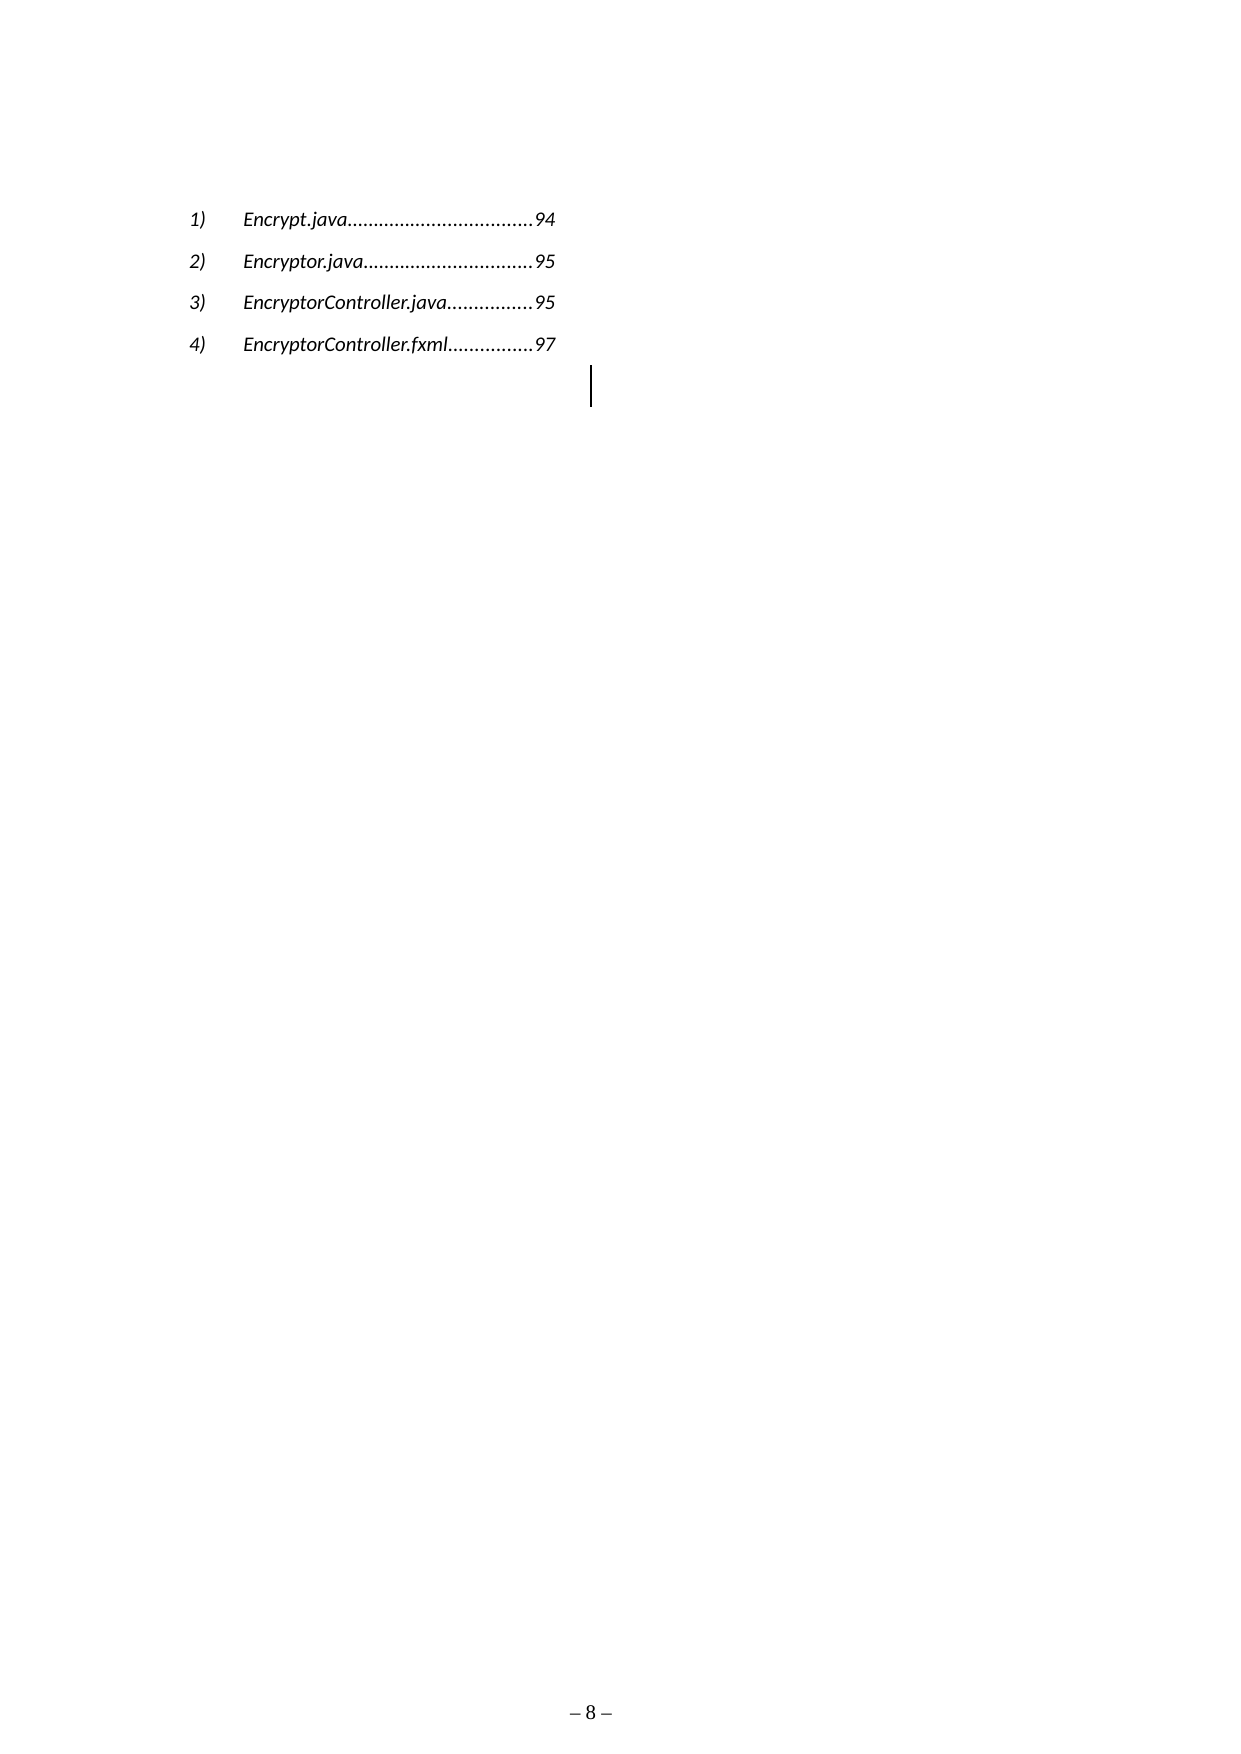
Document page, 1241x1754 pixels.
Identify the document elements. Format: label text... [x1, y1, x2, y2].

text 3) EncryptorController.java 95 [168, 281, 1063, 323]
text 2) Encryptor.java 95 [168, 240, 1063, 281]
text 1) Encrypt.java 94 [168, 198, 1063, 240]
text 4) EncryptorController.fxml 97 [168, 323, 1063, 365]
